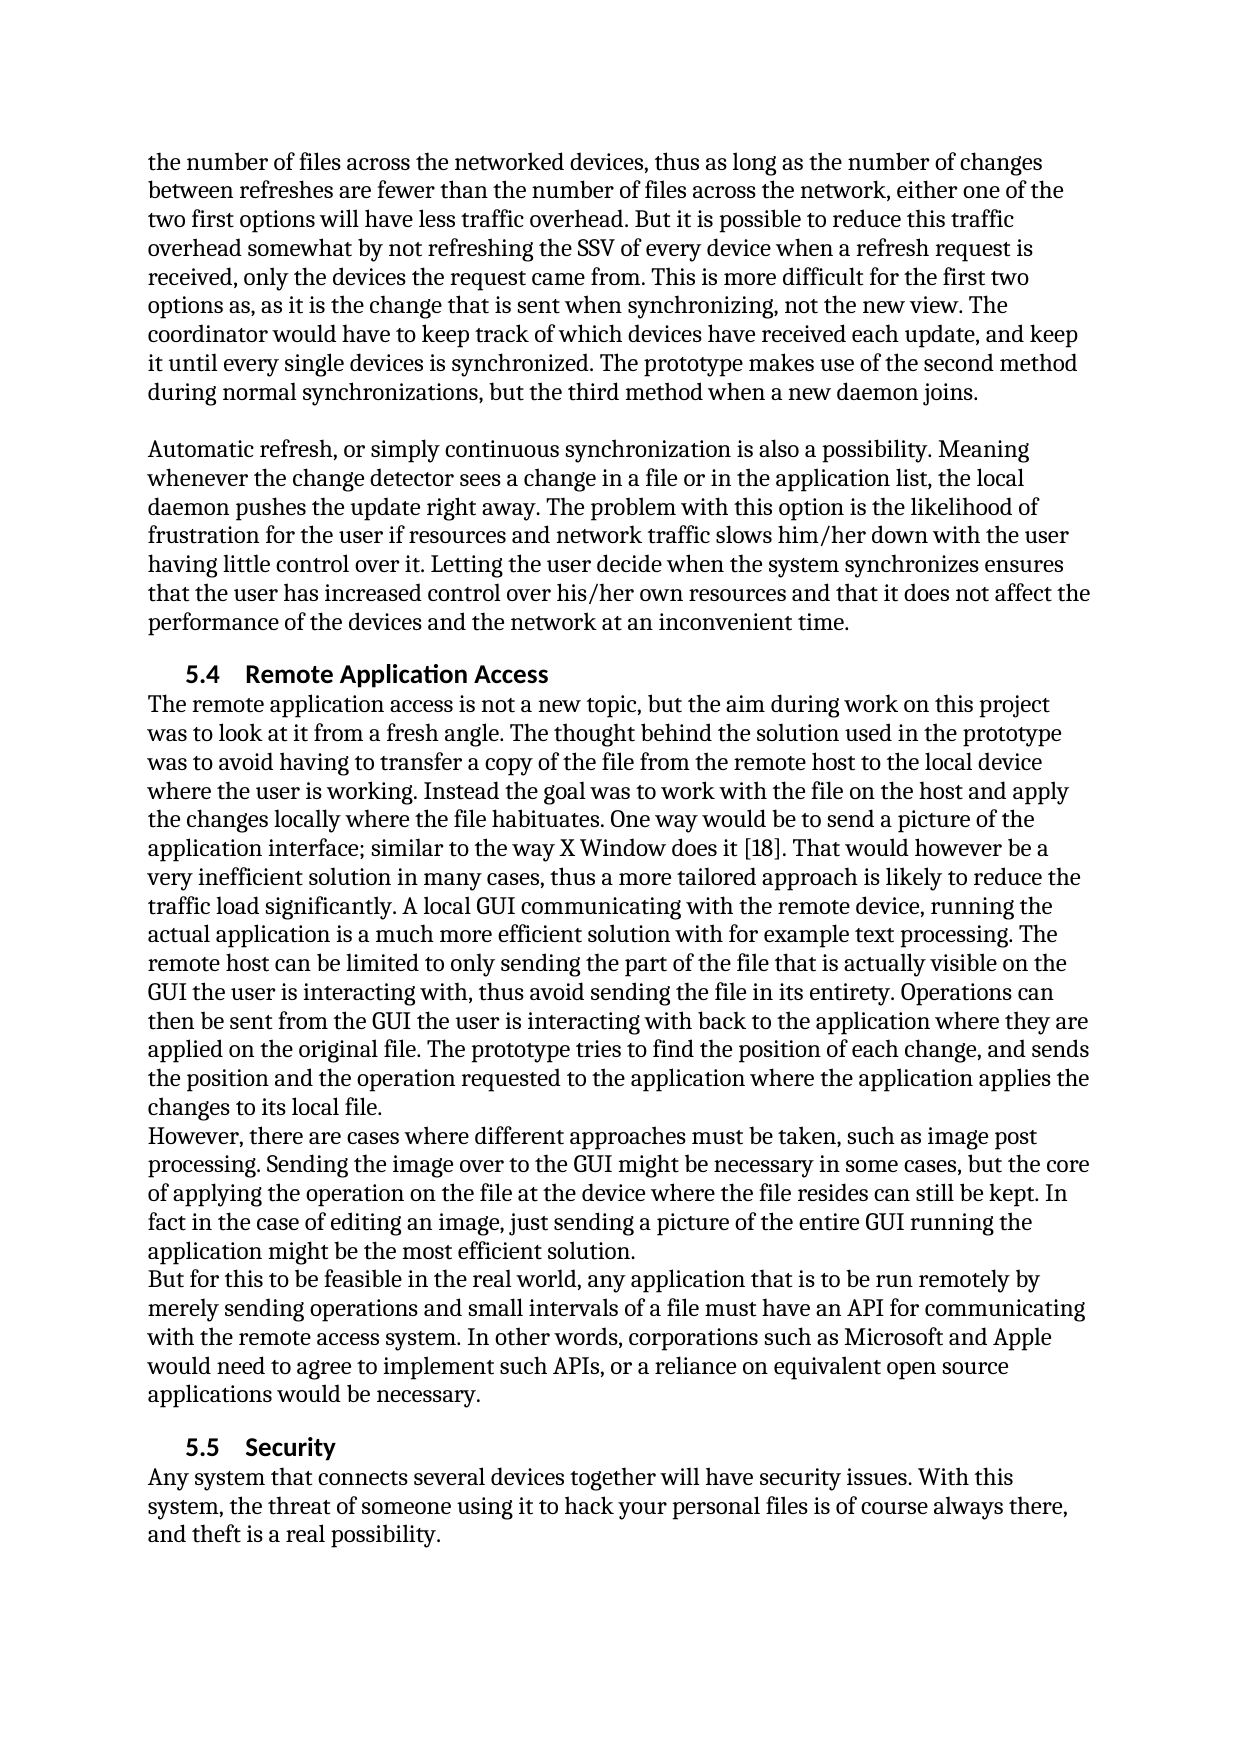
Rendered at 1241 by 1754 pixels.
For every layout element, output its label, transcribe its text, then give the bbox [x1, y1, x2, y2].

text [148, 148, 1092, 406]
text The remote application access is not a new topic, but the aim during work on this project was to look at it from a fresh angle. The thought behind the solution used in the prototype was to avoid having to transfer a copy of the file from the remote host to the local device where the user is working. Instead the goal was to work with the file on the host and apply the changes locally where the file habituates. One way would be to send a picture of the application interface; similar to the way X Window does it [18]. That would however be a very inefficient solution in many cases, thus a more tailored approach is likely to reduce the traffic load significantly. A local GUI communicating with the remote device, running the actual application is a much more efficient solution with for example text processing. The remote host can be limited to only sending the part of the file that is actually visible on the GUI the user is interacting with, thus avoid sending the file in its entirety. Operations can then be sent from the GUI the user is interacting with back to the application where they are applied on the original file. The prototype tries to find the position of each change, and sends the position and the operation requested to the application where the application applies the changes to its local file. [148, 690, 1092, 1122]
text Automatic refresh, or simply continuous synchronization is also a possibility. Meaning whenever the change detector sees a change in a file or in the application list, the local daemon pushes the update right away. The problem with this option is the likelihood of frustration for the user if resources and network traffic slows him/her down with the user having little control over it. Letting the user decide when the system synchronizes ensures that the user has increased control over his/her own resources and that it does not affect the performance of the devices and the network at an inconvenient time. [148, 435, 1092, 636]
subtitle Remote Application Access [185, 657, 1092, 690]
text Any system that connects several devices together will have security issues. With this system, the threat of someone using it to hack your personal files is of course always there, and theft is a real possibility. [148, 1463, 1092, 1549]
subtitle Security [185, 1430, 1092, 1463]
text However, there are cases where different approaches must be taken, such as image post processing. Sending the image over to the GUI might be necessary in some cases, but the core of applying the operation on the file at the device where the file resides can still be kept. In fact in the case of editing an image, just sending a picture of the entire GUI running the application might be the most efficient solution. [148, 1122, 1092, 1265]
text But for this to be feasible in the real world, any application that is to be run remotely by merely sending operations and small intervals of a file must have an API for communicating with the remote access system. In other words, corporations such as Microsoft and Apple would need to agree to implement such APIs, or a reliance on equivalent open source applications would be necessary. [148, 1265, 1092, 1409]
